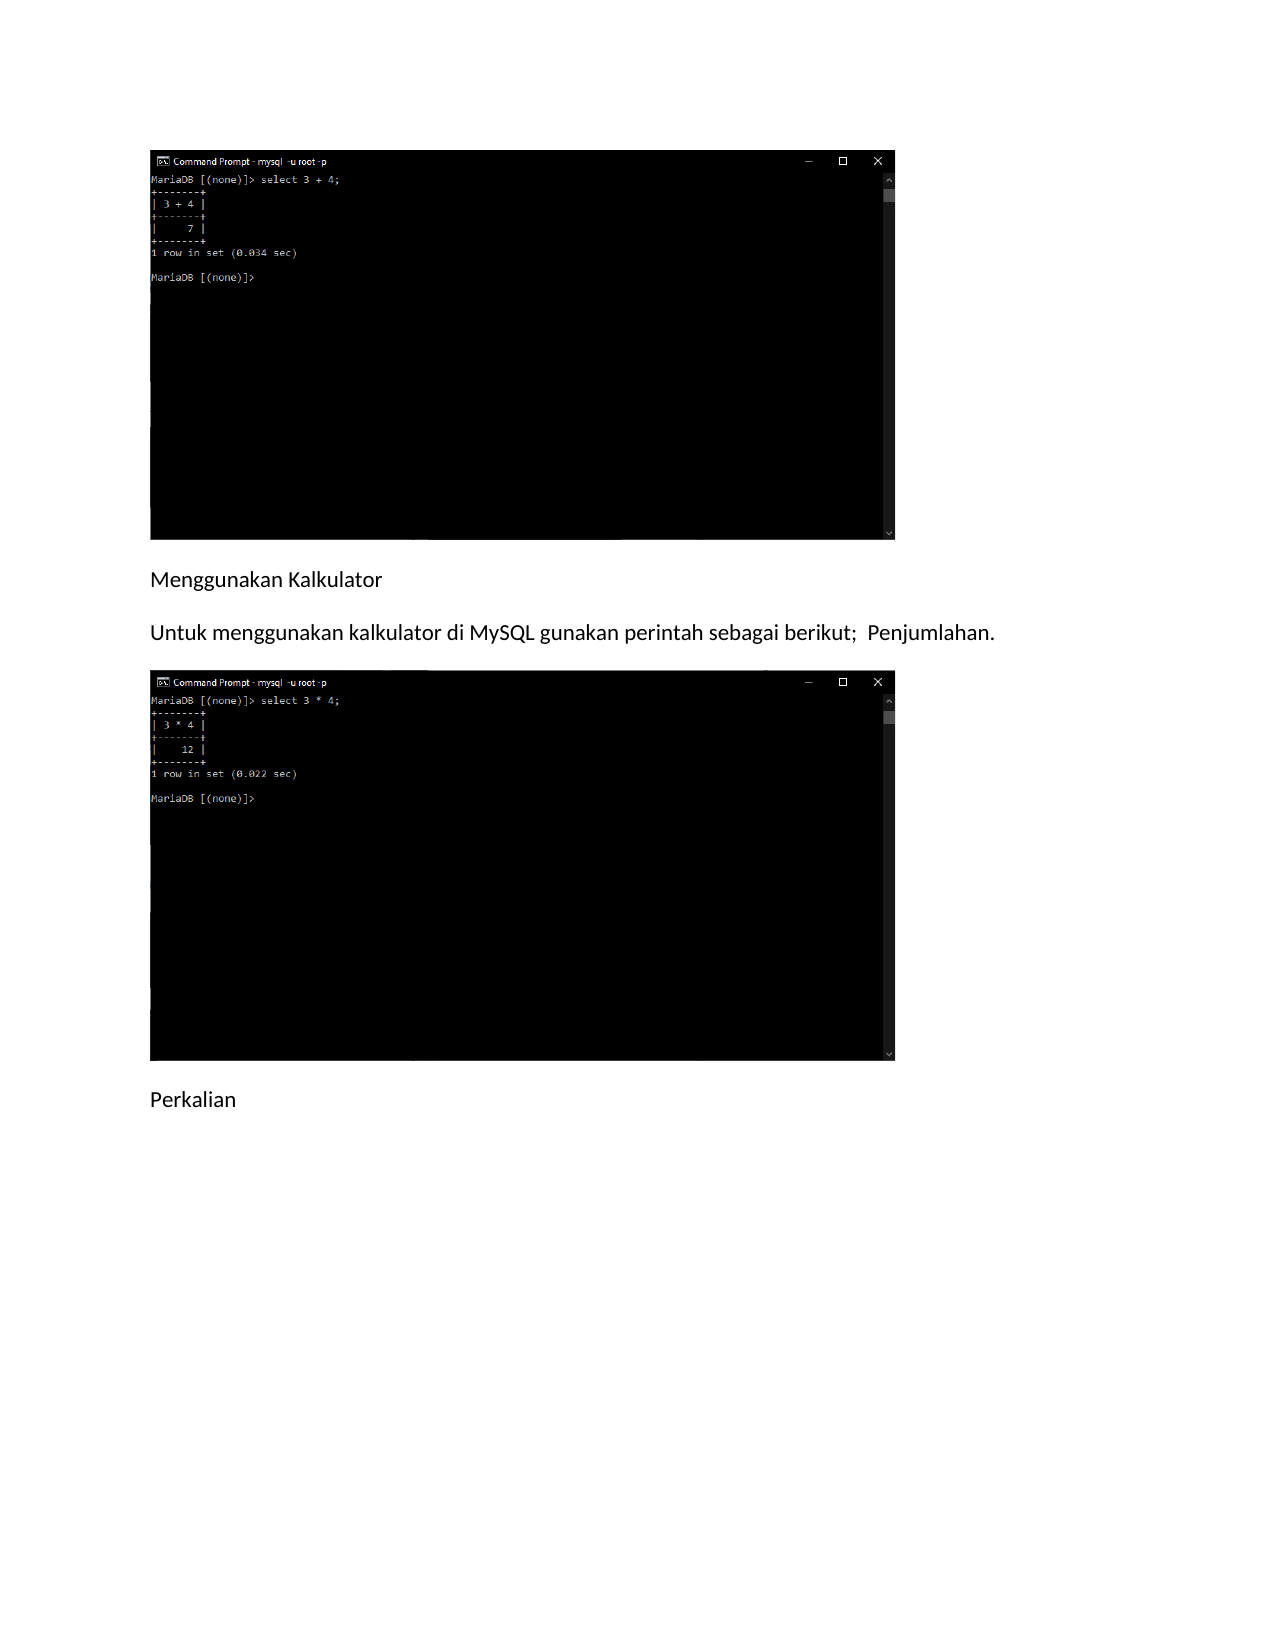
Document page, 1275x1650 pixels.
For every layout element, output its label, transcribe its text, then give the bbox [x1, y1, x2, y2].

picture [150, 670, 896, 1061]
text Perkalian [150, 1086, 1125, 1114]
text Untuk menggunakan kalkulator di MySQL gunakan perintah sebagai berikut; Penjumlahan. [150, 618, 1125, 646]
text Menggunakan Kalkulator [150, 565, 1125, 593]
picture [150, 150, 896, 540]
